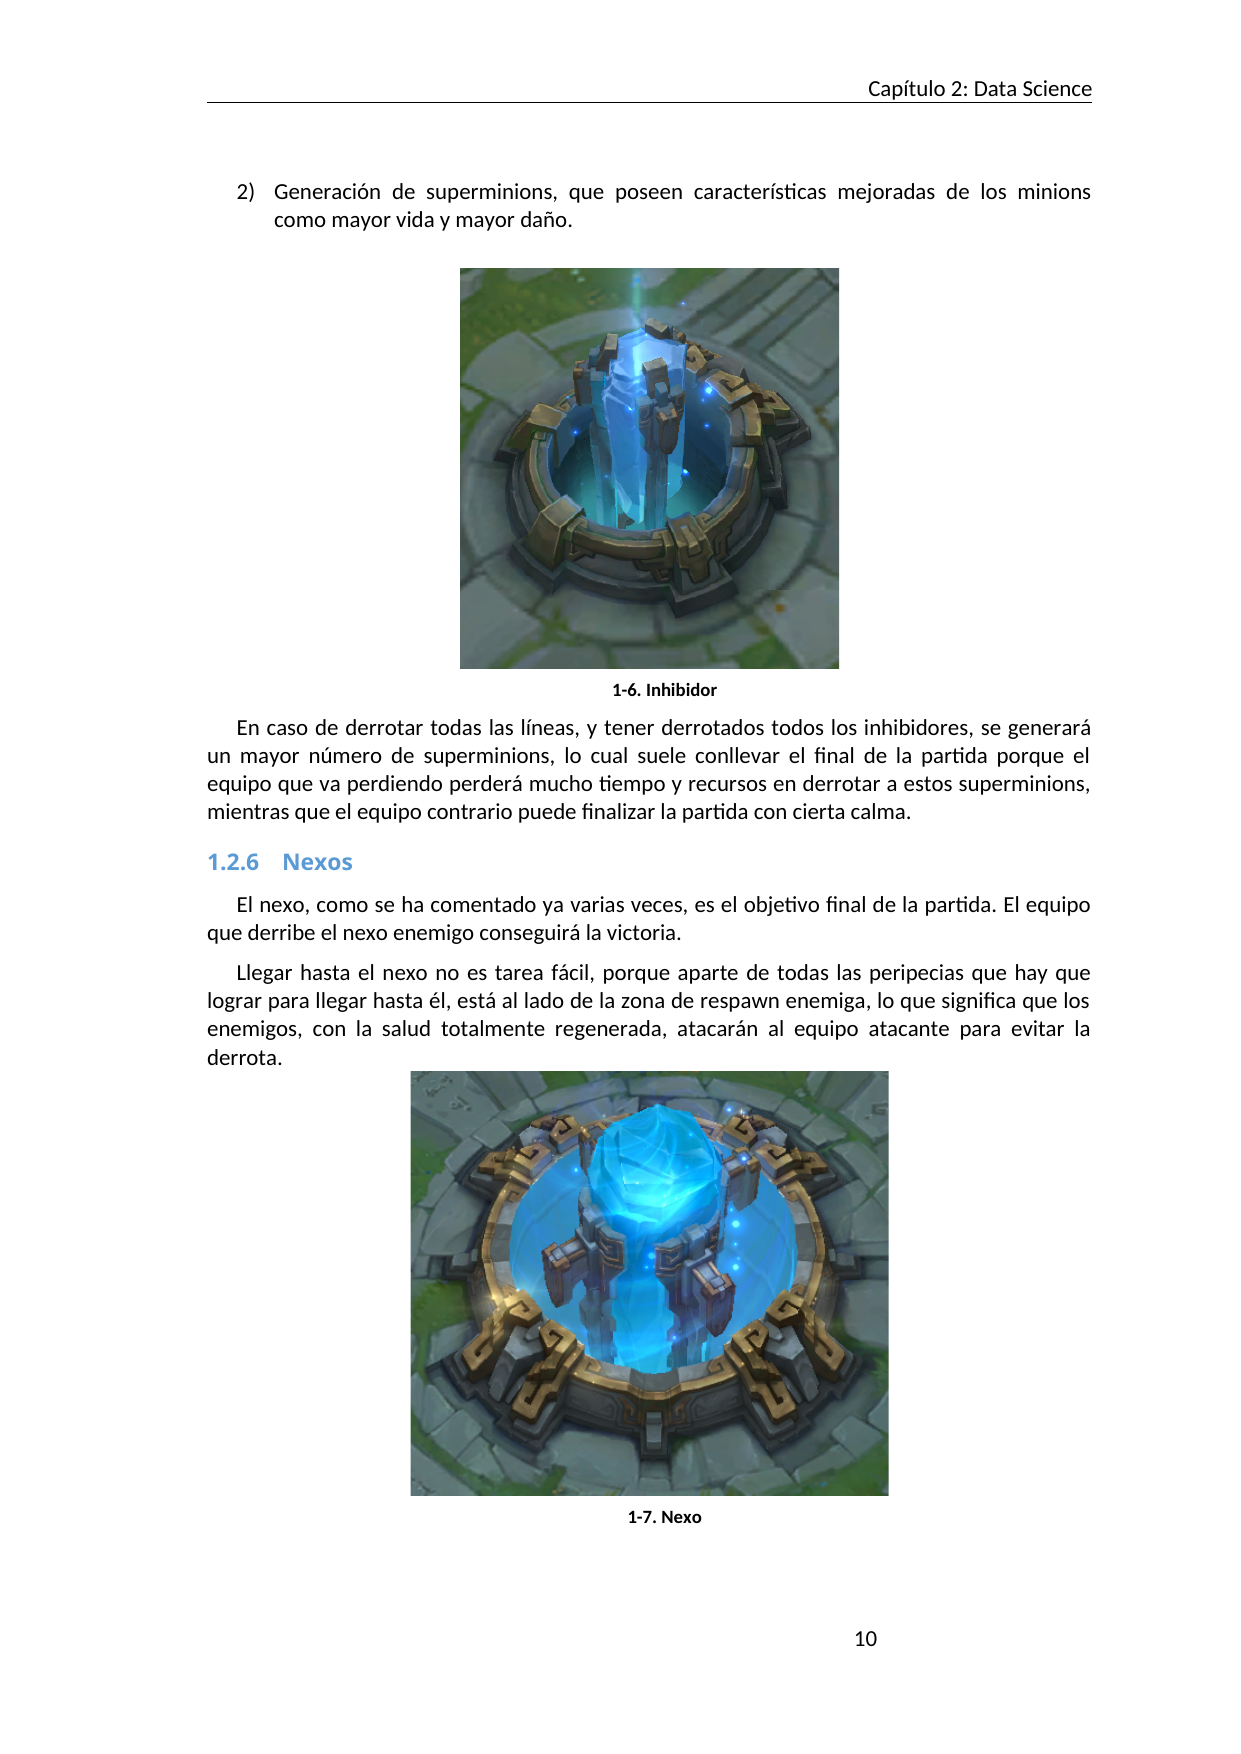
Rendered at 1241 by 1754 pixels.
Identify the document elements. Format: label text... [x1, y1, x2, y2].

text Llegar hasta el nexo no es tarea fácil, porque aparte de todas las peripecias que hay que lograr para llegar hasta él, está al lado de la zona de respawn enemiga, lo que significa que los enemigos, con la salud totalmente regenerada, atacarán al equipo atacante para evitar la derrota. [207, 958, 1092, 1071]
picture [410, 1071, 889, 1496]
picture [460, 268, 840, 669]
subtitle Nexos [207, 846, 1092, 877]
list Generación de superminions, que poseen características mejoradas de los minions como mayor vida y mayor daño. [236, 177, 1092, 233]
text El nexo, como se ha comentado ya varias veces, es el objetivo final de la partida. El equipo que derribe el nexo enemigo conseguirá la victoria. [207, 890, 1092, 946]
